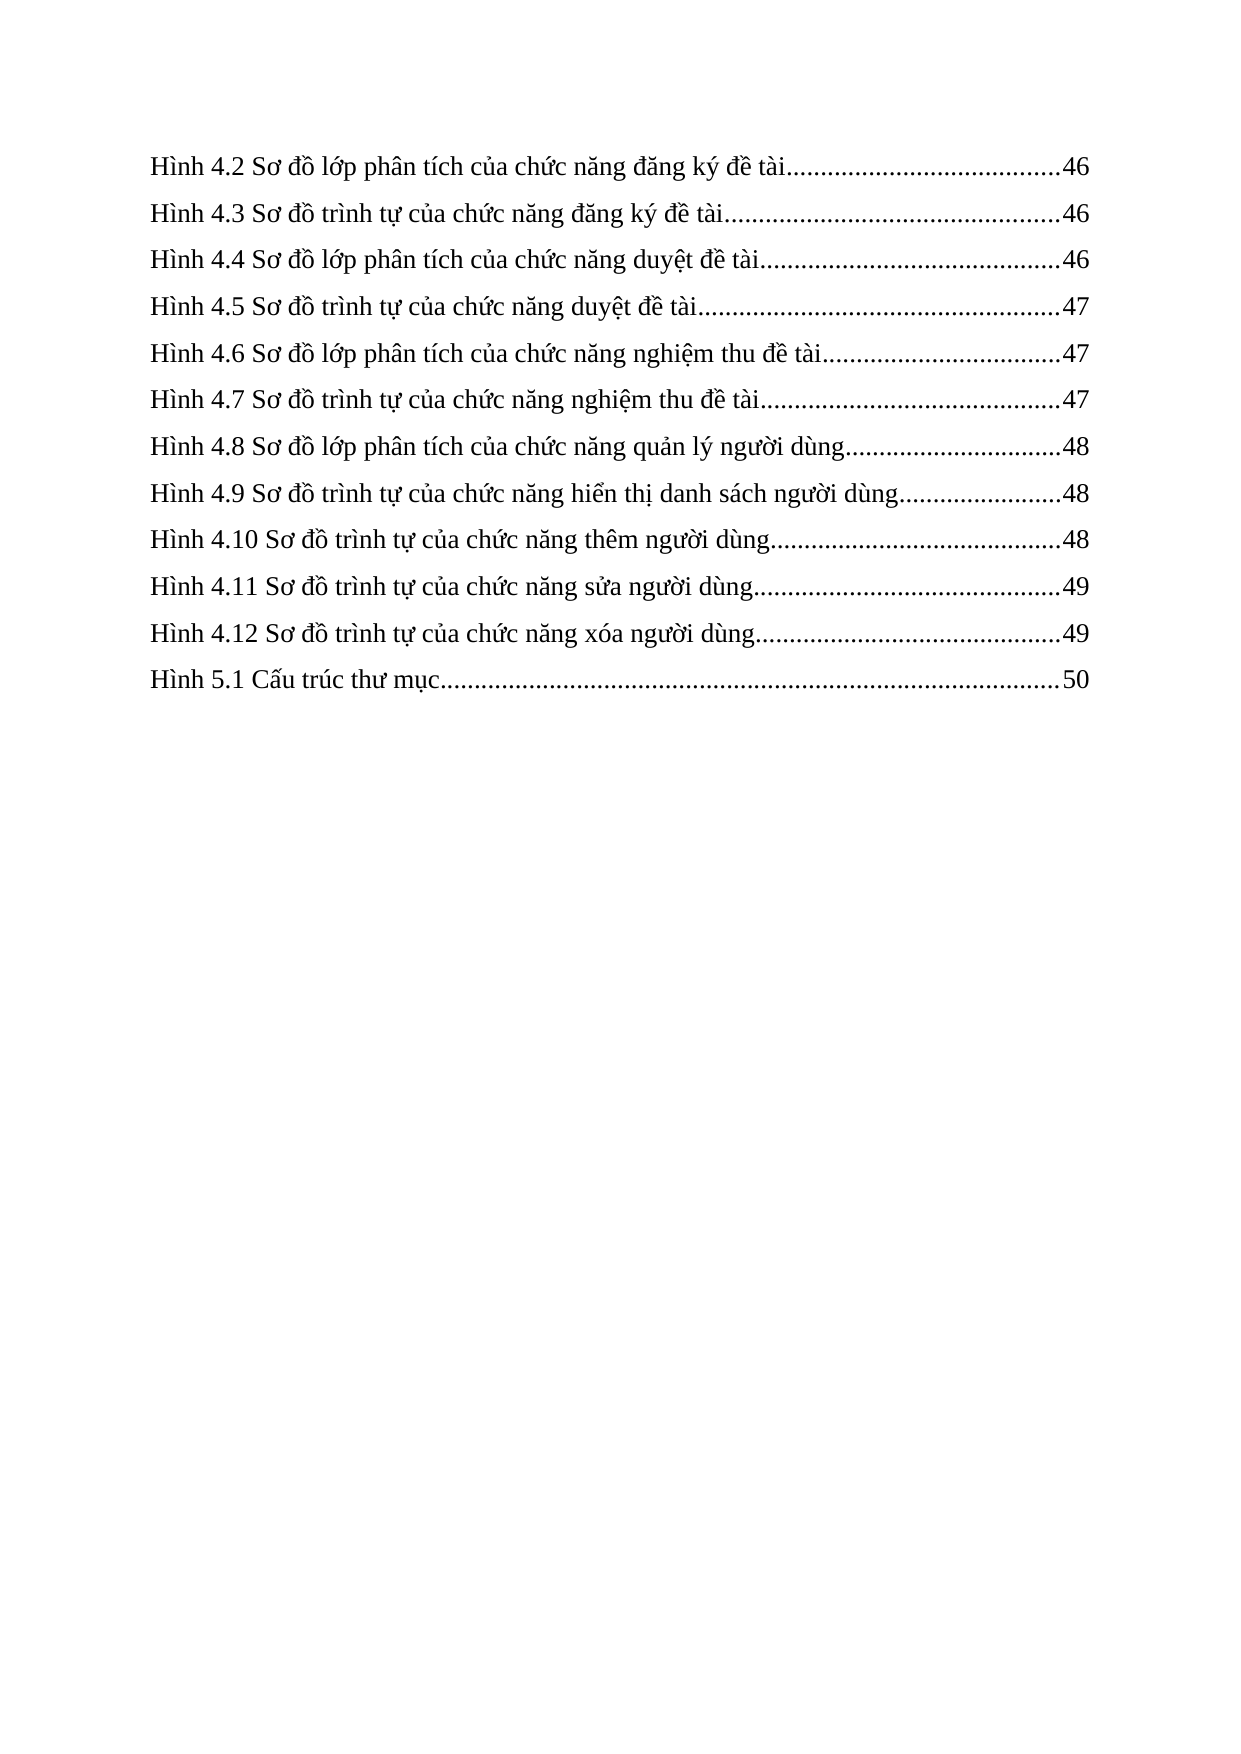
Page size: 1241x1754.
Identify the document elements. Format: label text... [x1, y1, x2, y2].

text Hình 4.8 Sơ đồ lớp phân tích của chức năng quản lý người dùng 48 [150, 430, 1090, 461]
text Hình 4.3 Sơ đồ trình tự của chức năng đăng ký đề tài 46 [150, 197, 1090, 228]
text Hình 4.10 Sơ đồ trình tự của chức năng thêm người dùng 48 [150, 523, 1090, 554]
text Hình 4.12 Sơ đồ trình tự của chức năng xóa người dùng 49 [150, 617, 1090, 648]
text Hình 4.5 Sơ đồ trình tự của chức năng duyệt đề tài 47 [150, 290, 1090, 321]
text Hình 4.7 Sơ đồ trình tự của chức năng nghiệm thu đề tài 47 [150, 383, 1090, 414]
text Hình 4.4 Sơ đồ lớp phân tích của chức năng duyệt đề tài 46 [150, 243, 1090, 274]
text Hình 4.2 Sơ đồ lớp phân tích của chức năng đăng ký đề tài 46 [150, 150, 1090, 181]
text Hình 5.1 Cấu trúc thư mục 50 [150, 663, 1090, 694]
text Hình 4.9 Sơ đồ trình tự của chức năng hiển thị danh sách người dùng 48 [150, 477, 1090, 508]
text Hình 4.11 Sơ đồ trình tự của chức năng sửa người dùng 49 [150, 570, 1090, 601]
text Hình 4.6 Sơ đồ lớp phân tích của chức năng nghiệm thu đề tài 47 [150, 337, 1090, 368]
